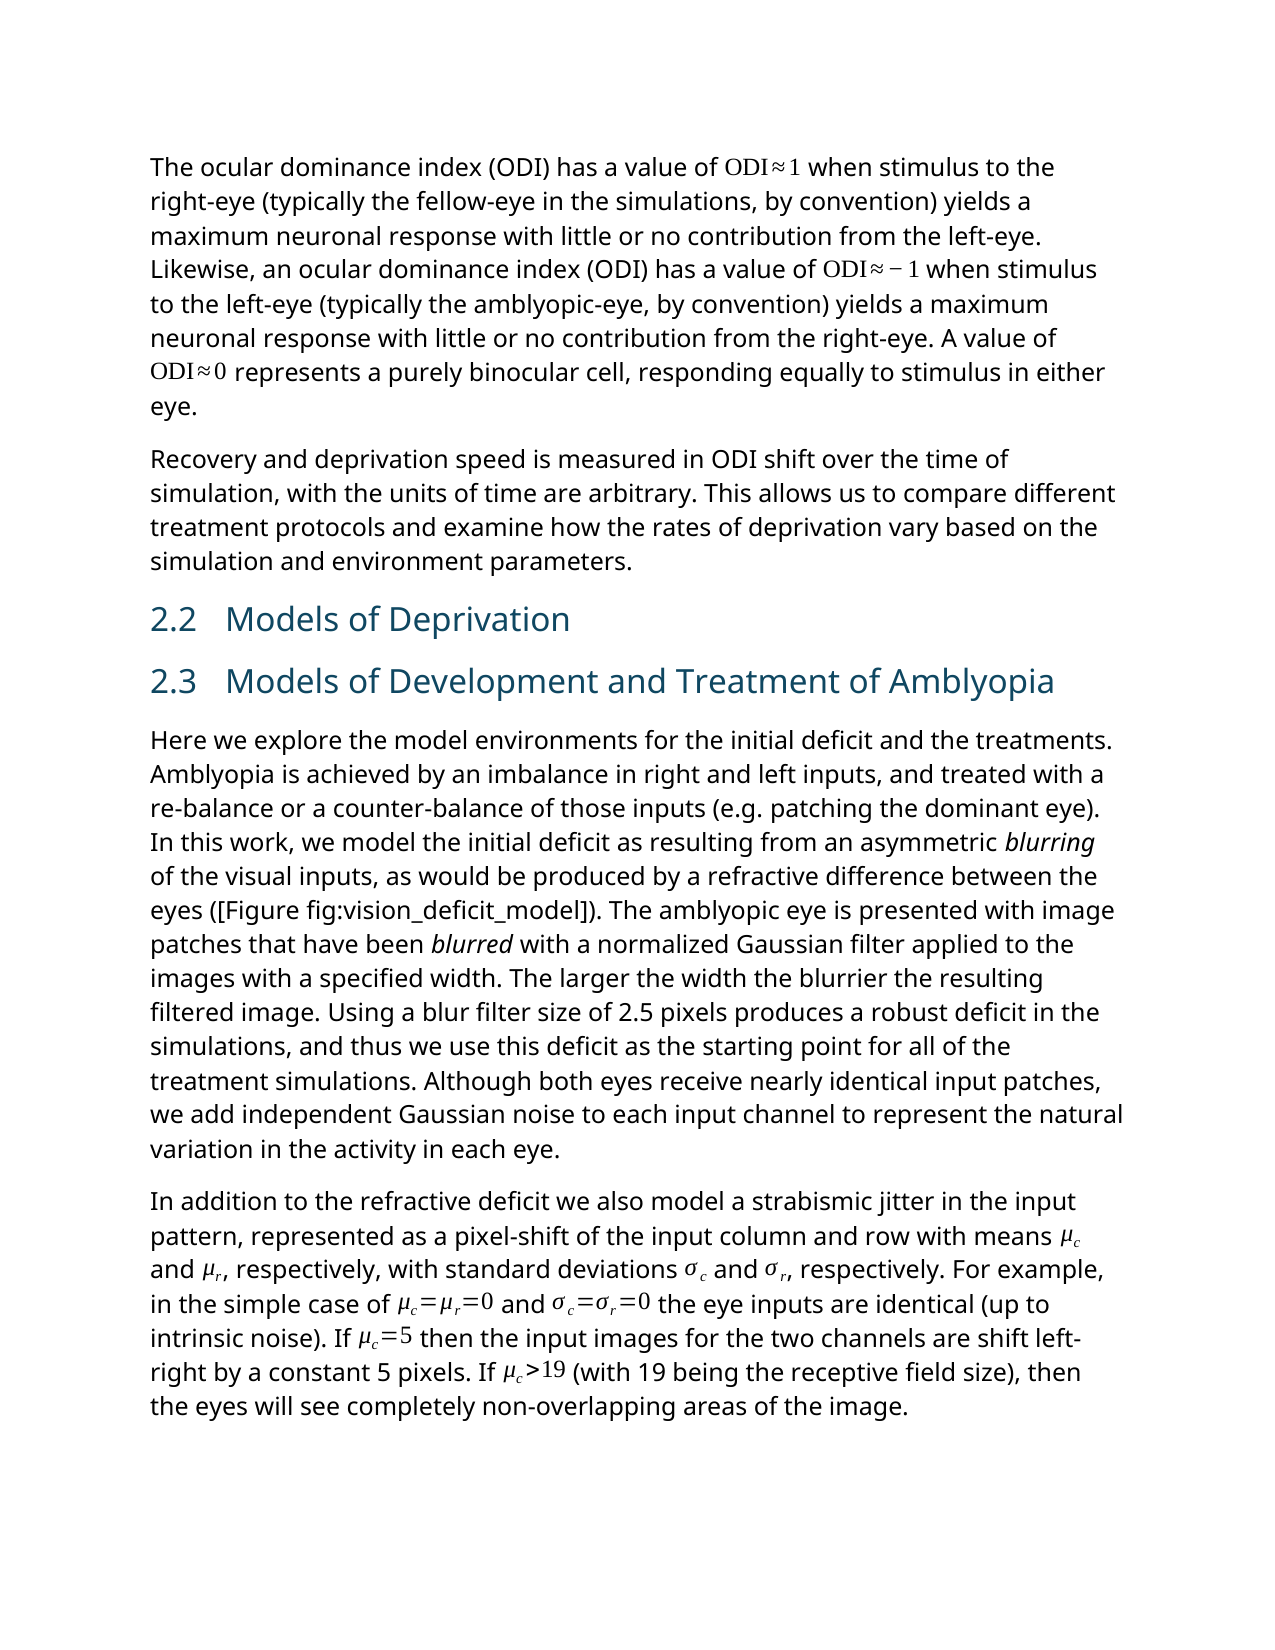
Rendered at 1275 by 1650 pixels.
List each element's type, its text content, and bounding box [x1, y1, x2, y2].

text The ocular dominance index (ODI) has a value of when stimulus to the right-eye (typically the fellow-eye in the simulations, by convention) yields a maximum neuronal response with little or no contribution from the left-eye. Likewise, an ocular dominance index (ODI) has a value of when stimulus to the left-eye (typically the amblyopic-eye, by convention) yields a maximum neuronal response with little or no contribution from the right-eye. A value of represents a purely binocular cell, responding equally to stimulus in either eye. [150, 150, 1125, 422]
subtitle 2.2 Models of Deprivation [150, 596, 1125, 642]
subtitle 2.3 Models of Development and Treatment of Amblyopia [150, 658, 1125, 704]
text In addition to the refractive deficit we also model a strabismic jitter in the input pattern, represented as a pixel-shift of the input column and row with means and , respectively, with standard deviations and , respectively. For example, in the simple case of and the eye inputs are identical (up to intrinsic noise). If then the input images for the two channels are shift left-right by a constant 5 pixels. If (with 19 being the receptive field size), then the eyes will see completely non-overlapping areas of the image. [150, 1184, 1125, 1422]
text Here we explore the model environments for the initial deficit and the treatments. Amblyopia is achieved by an imbalance in right and left inputs, and treated with a re-balance or a counter-balance of those inputs (e.g. patching the dominant eye). In this work, we model the initial deficit as resulting from an asymmetric blurring of the visual inputs, as would be produced by a refractive difference between the eyes ([Figure fig:vision_deficit_model]). The amblyopic eye is presented with image patches that have been blurred with a normalized Gaussian filter applied to the images with a specified width. The larger the width the blurrier the resulting filtered image. Using a blur filter size of 2.5 pixels produces a robust deficit in the simulations, and thus we use this deficit as the starting point for all of the treatment simulations. Although both eyes receive nearly identical input patches, we add independent Gaussian noise to each input channel to represent the natural variation in the activity in each eye. [150, 722, 1125, 1165]
text Recovery and deprivation speed is measured in ODI shift over the time of simulation, with the units of time are arbitrary. This allows us to compare different treatment protocols and examine how the rates of deprivation vary based on the simulation and environment parameters. [150, 441, 1125, 577]
